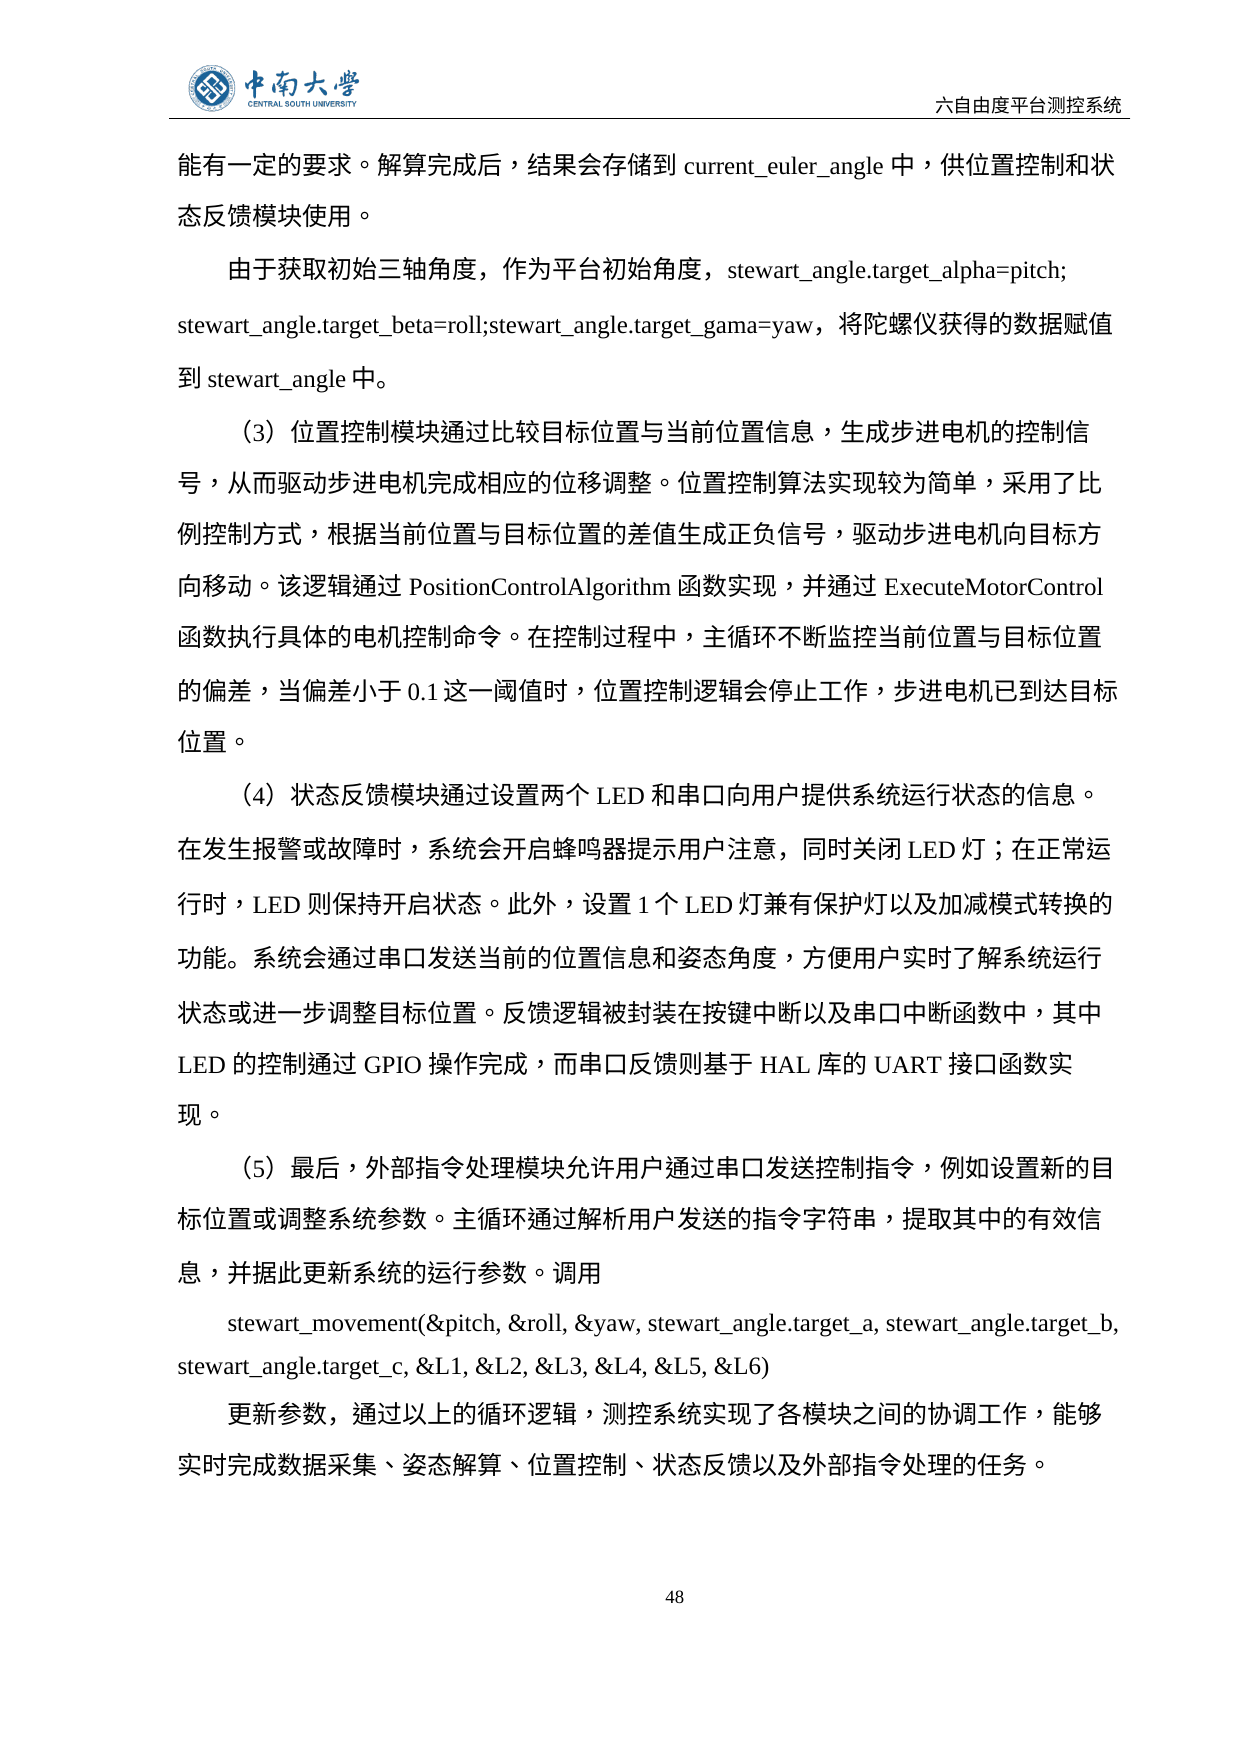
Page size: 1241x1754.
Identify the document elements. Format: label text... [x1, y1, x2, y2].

text （4）状态反馈模块通过设置两个 LED 和串口向用户提供系统运行状态的信息。在发生报警或故障时，系统会开启蜂鸣器提示用户注意，同时关闭LED灯；在正常运行时，LED 则保持开启状态。此外，设置1个LED灯兼有保护灯以及加减模式转换的功能。系统会通过串口发送当前的位置信息和姿态角度，方便用户实时了解系统运行状态或进一步调整目标位置。反馈逻辑被封装在按键中断以及串口中断函数中，其中 LED 的控制通过 GPIO 操作完成，而串口反馈则基于 HAL 库的 UART 接口函数实现。 [177, 776, 1122, 1131]
text stewart_movement(&pitch, &roll, &yaw, stewart_angle.target_a, stewart_angle.target_b, stewart_angle.target_c, &L1, &L2, &L3, &L4, &L5, &L6) [177, 1308, 1122, 1380]
text （5）最后，外部指令处理模块允许用户通过串口发送控制指令，例如设置新的目标位置或调整系统参数。主循环通过解析用户发送的指令字符串，提取其中的有效信息，并据此更新系统的运行参数。调用 [177, 1148, 1122, 1290]
text （3）位置控制模块通过比较目标位置与当前位置信息，生成步进电机的控制信号，从而驱动步进电机完成相应的位移调整。位置控制算法实现较为简单，采用了比例控制方式，根据当前位置与目标位置的差值生成正负信号，驱动步进电机向目标方向移动。该逻辑通过 PositionControlAlgorithm 函数实现，并通过 ExecuteMotorControl 函数执行具体的电机控制命令。在控制过程中，主循环不断监控当前位置与目标位置的偏差，当偏差小于0.1这一阈值时，位置控制逻辑会停止工作，步进电机已到达目标位置。 [177, 413, 1122, 759]
text stewart_angle.target_beta=roll;stewart_angle.target_gama=yaw，将陀螺仪获得的数据赋值到stewart_angle中。 [177, 304, 1122, 395]
text 更新参数，通过以上的循环逻辑，测控系统实现了各模块之间的协调工作，能够实时完成数据采集、姿态解算、位置控制、状态反馈以及外部指令处理的任务。 [177, 1394, 1122, 1482]
text 由于获取初始三轴角度，作为平台初始角度，stewart_angle.target_alpha=pitch; [177, 250, 1122, 286]
picture [182, 61, 367, 115]
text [177, 148, 1122, 233]
